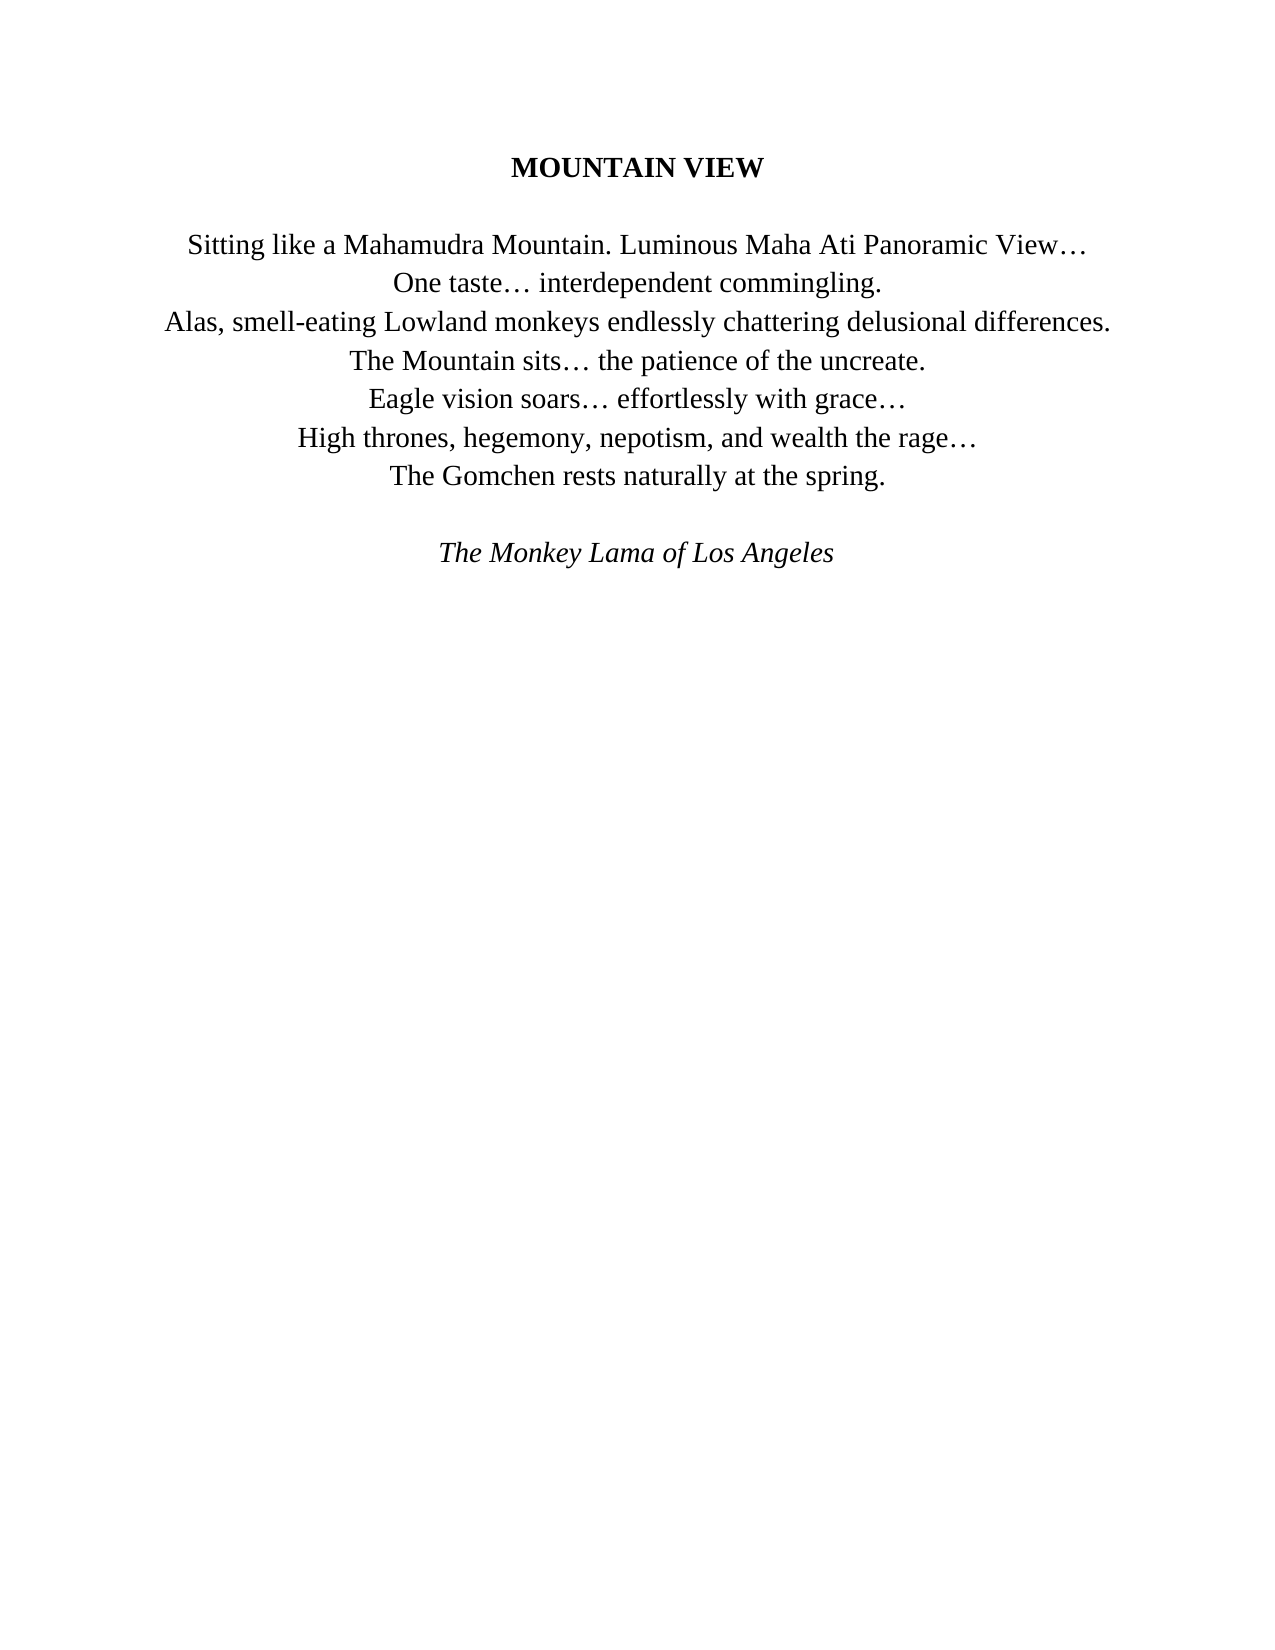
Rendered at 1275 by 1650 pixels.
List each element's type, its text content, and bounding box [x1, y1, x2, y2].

text High thrones, hegemony, nepotism, and wealth the rage… [150, 420, 1125, 453]
text Alas, smell-eating Lowland monkeys endlessly chattering delusional differences. [150, 304, 1125, 338]
text Sitting like a Mahamudra Mountain. Luminous Maha Ati Panoramic View… [150, 227, 1125, 261]
text Eagle vision soars… effortlessly with grace… [150, 381, 1125, 415]
text MOUNTAIN VIEW [150, 150, 1125, 183]
text The Mountain sits… the patience of the uncreate. [150, 343, 1125, 376]
text One taste… interdependent commingling. [150, 266, 1125, 299]
text The Monkey Lama of Los Angeles [150, 535, 1125, 569]
text The Gomchen rests naturally at the spring. [150, 458, 1125, 492]
